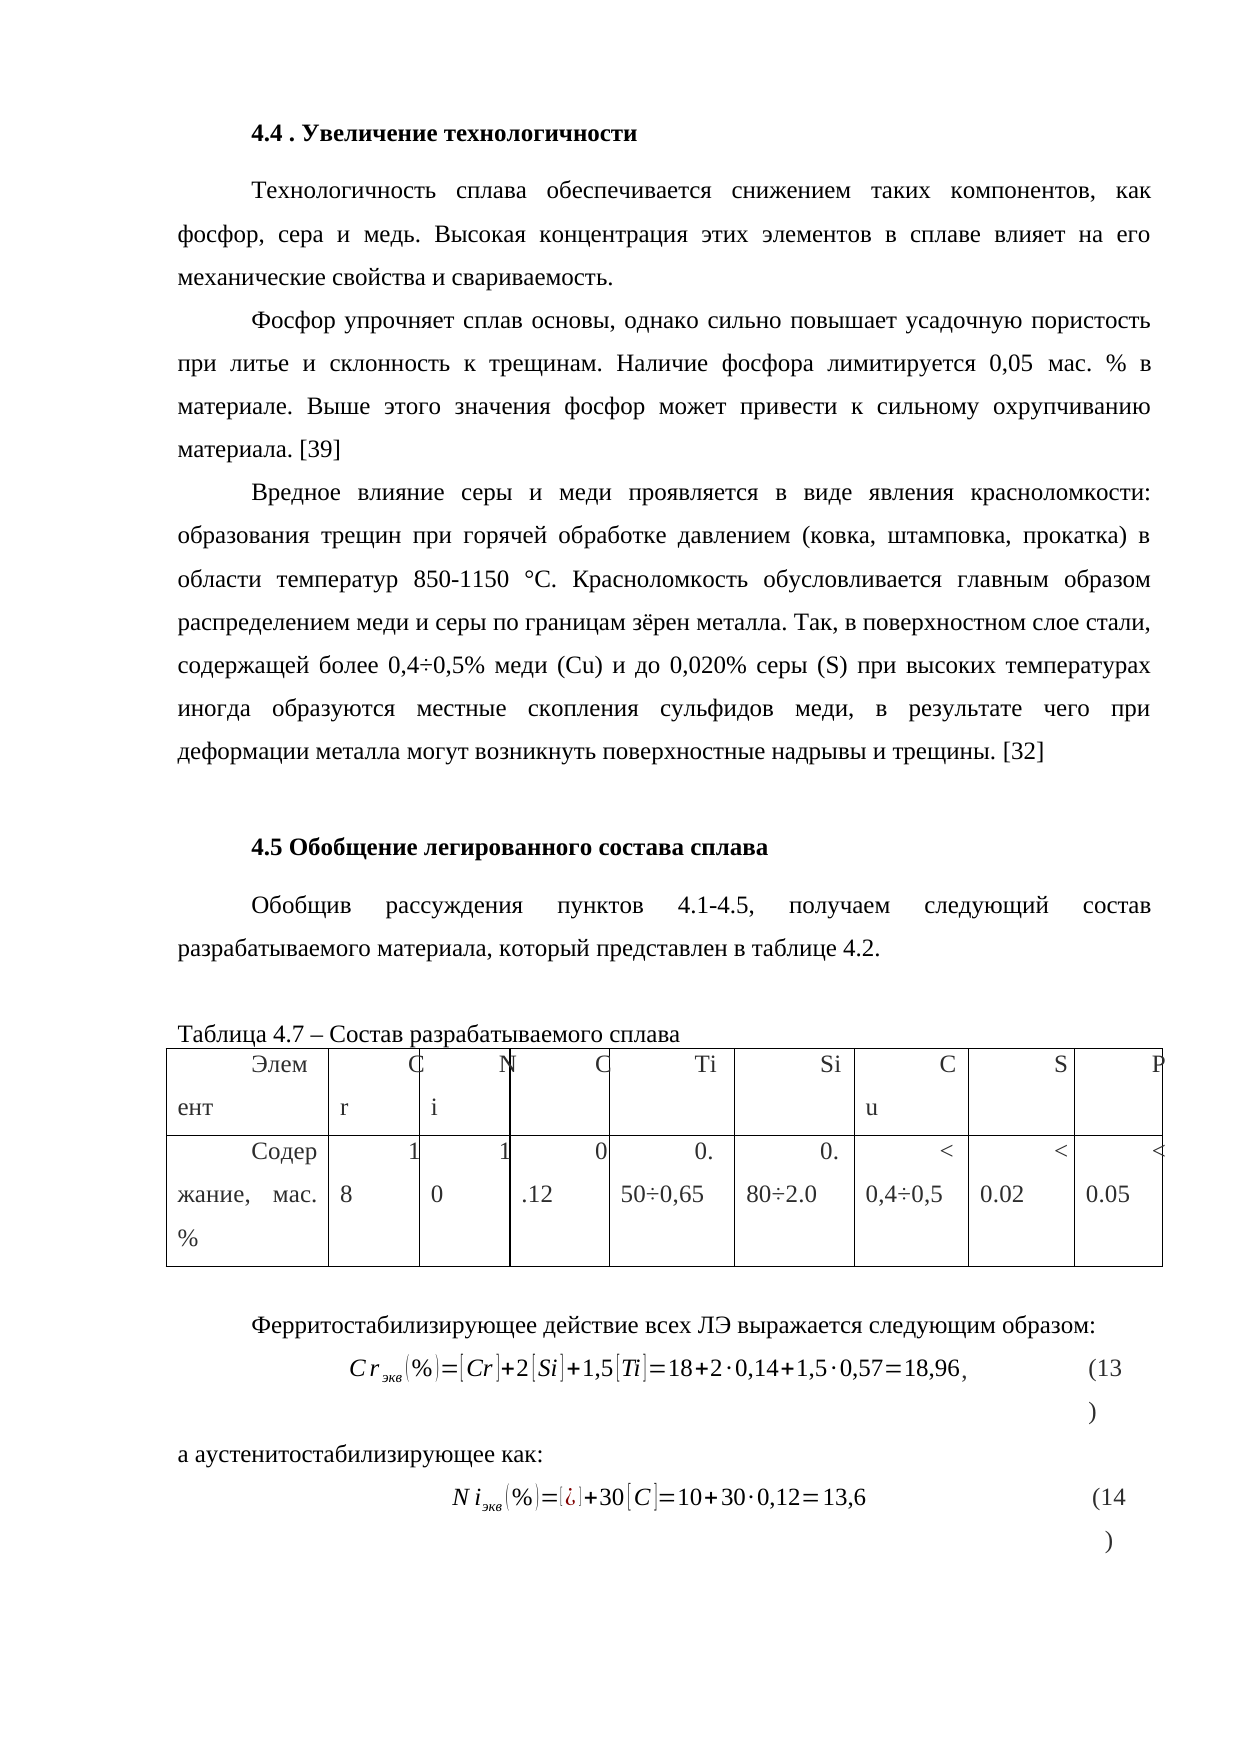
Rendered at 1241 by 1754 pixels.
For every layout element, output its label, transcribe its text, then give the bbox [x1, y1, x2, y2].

text Ферритостабилизирующее действие всех ЛЭ выражается следующим образом: [177, 1310, 1152, 1338]
table_header C [511, 1049, 609, 1135]
table_header (13) [1077, 1353, 1140, 1439]
table_cell 0.80÷2.0 [735, 1136, 854, 1266]
table_header (14) [1077, 1482, 1140, 1568]
table_header , [166, 1353, 1077, 1439]
subtitle . Увеличение технологичности [177, 118, 1152, 147]
table_header Ti [610, 1049, 734, 1135]
text Обобщив рассуждения пунктов 4.1-4.5, получаем следующий состав разрабатываемого материала, который представлен в таблице 4.2. [177, 890, 1152, 962]
table_header Si [735, 1049, 854, 1135]
table_header [166, 1482, 1077, 1568]
table_header Cr [329, 1049, 419, 1135]
text а аустенитостабилизирующее как: [177, 1439, 1152, 1468]
subtitle Обобщение легированного состава сплава [177, 832, 1152, 861]
table_cell 0.50÷0,65 [610, 1136, 734, 1266]
table_cell 0.12 [511, 1136, 609, 1266]
table_cell <0.05 [1075, 1136, 1162, 1266]
text Вредное влияние серы и меди проявляется в виде явления красноломкости: образования трещин при горячей обработке давлением (ковка, штамповка, прокатка) в области температур 850-1150 °С. Красноломкость обусловливается главным образом распределением меди и серы по границам зёрен металла. Так, в поверхностном слое стали, содержащей более 0,4÷0,5% меди (Cu) и до 0,020% серы (S) при высоких температурах иногда образуются местные скопления сульфидов меди, в результате чего при деформации металла могут возникнуть поверхностные надрывы и трещины. [32] [177, 477, 1152, 765]
table_header S [969, 1049, 1074, 1135]
table_header P [1075, 1049, 1162, 1135]
table_cell 18 [329, 1136, 419, 1266]
table_cell <0,4÷0,5 [855, 1136, 968, 1266]
table_cell Содержание, мас. % [167, 1136, 328, 1266]
table_header Элемент [167, 1049, 328, 1135]
table_header Cu [855, 1049, 968, 1135]
table_cell <0.02 [969, 1136, 1074, 1266]
table_cell 10 [420, 1136, 509, 1266]
table_header Ni [420, 1049, 509, 1135]
text Технологичность сплава обеспечивается снижением таких компонентов, как фосфор, сера и медь. Высокая концентрация этих элементов в сплаве влияет на его механические свойства и свариваемость. [177, 176, 1152, 291]
text Фосфор упрочняет сплав основы, однако сильно повышает усадочную пористость при литье и склонность к трещинам. Наличие фосфора лимитируется 0,05 мас. % в материале. Выше этого значения фосфор может привести к сильному охрупчиванию материала. [39] [177, 305, 1152, 463]
